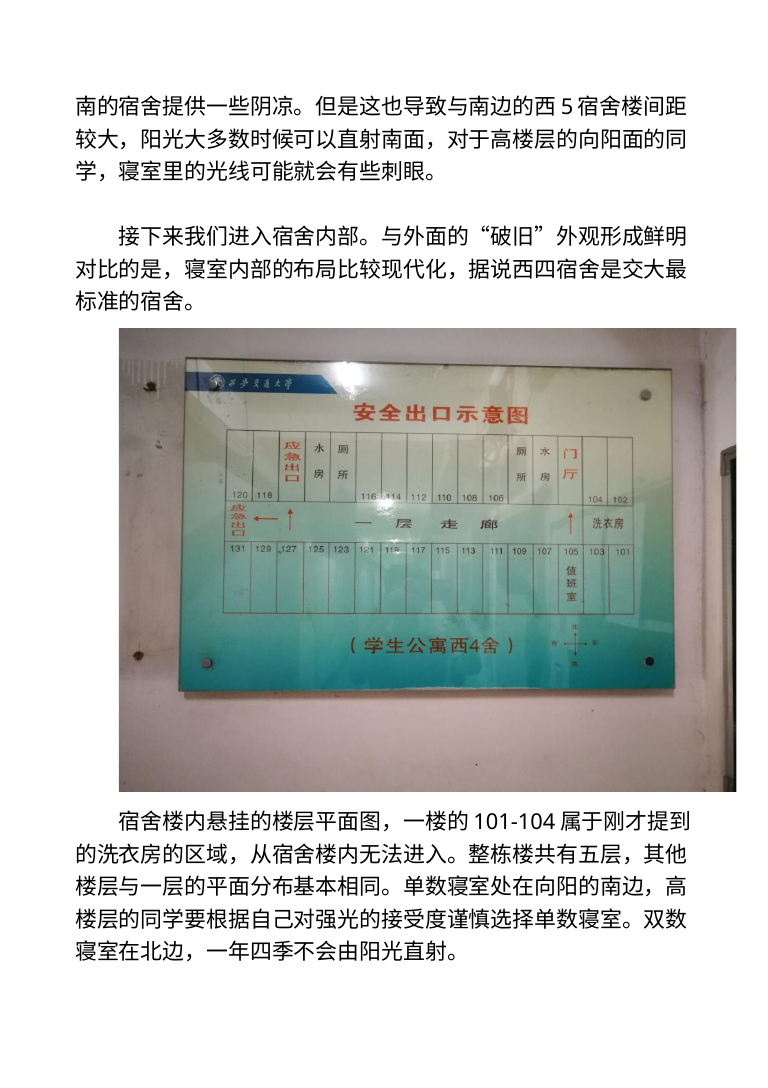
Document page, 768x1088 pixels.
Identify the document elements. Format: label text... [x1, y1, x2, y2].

picture [118, 328, 737, 792]
text 接下来我们进入宿舍内部。与外面的“破旧”外观形成鲜明对比的是，寝室内部的布局比较现代化，据说西四宿舍是交大最标准的宿舍。 [75, 219, 693, 316]
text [75, 89, 693, 186]
text 宿舍楼内悬挂的楼层平面图，一楼的101-104属于刚才提到的洗衣房的区域，从宿舍楼内无法进入。整栋楼共有五层，其他楼层与一层的平面分布基本相同。单数寝室处在向阳的南边，高楼层的同学要根据自己对强光的接受度谨慎选择单数寝室。双数寝室在北边，一年四季不会由阳光直射。 [75, 804, 693, 966]
